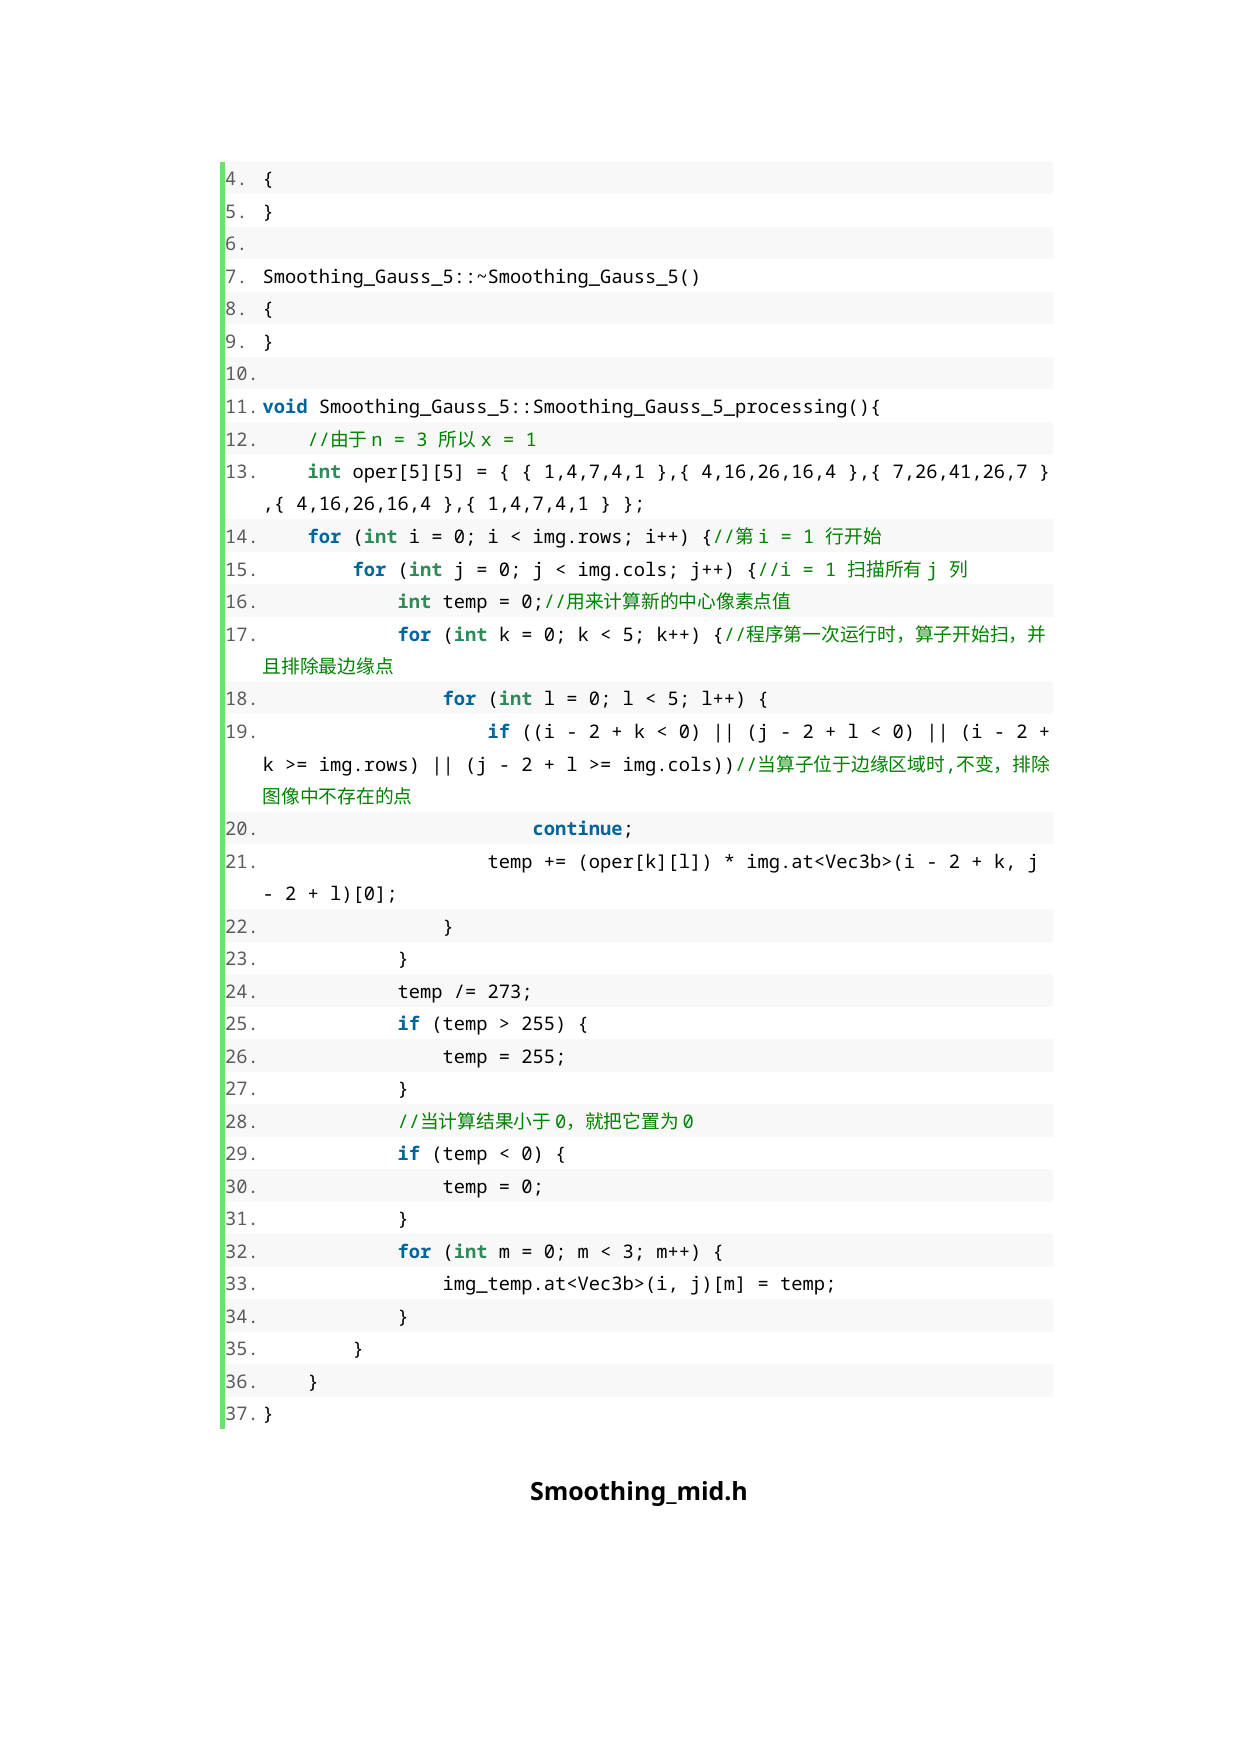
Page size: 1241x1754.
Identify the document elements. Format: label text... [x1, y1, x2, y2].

list //由于n = 3 所以 x = 1 [225, 422, 1053, 454]
list } [225, 194, 1053, 227]
list int oper[5][5] = { { 1,4,7,4,1 },{ 4,16,26,16,4 },{ 7,26,41,26,7 },{ 4,16,26,16,4 },{ 1,4,7,4,1 } }; [225, 454, 1053, 519]
list if ((i - 2 + k < 0) || (j - 2 + l < 0) || (i - 2 + k >= img.rows) || (j - 2 + l >= img.cols))//当算子位于边缘区域时,不变，排除图像中不存在的点 [225, 714, 1053, 812]
list if (temp < 0) { [225, 1137, 1053, 1169]
list } [225, 909, 1053, 942]
list { [225, 292, 1053, 324]
list } [225, 1397, 1053, 1429]
list } [225, 1072, 1053, 1104]
list if (temp > 255) { [225, 1007, 1053, 1039]
list void Smoothing_Gauss_5::Smoothing_Gauss_5_processing(){ [225, 389, 1053, 422]
list } [225, 324, 1053, 357]
list } [225, 1299, 1053, 1332]
list } [225, 1364, 1053, 1397]
list for (int l = 0; l < 5; l++) { [225, 682, 1053, 714]
list for (int i = 0; i < img.rows; i++) {//第 i = 1 行开始 [225, 519, 1053, 552]
list for (int m = 0; m < 3; m++) { [225, 1234, 1053, 1267]
list } [225, 942, 1053, 974]
list temp = 0; [225, 1169, 1053, 1202]
list { [225, 162, 1053, 194]
list continue; [225, 812, 1053, 844]
list } [225, 1332, 1053, 1364]
text Smoothing_mid.h [225, 1459, 1053, 1524]
list temp /= 273; [225, 974, 1053, 1007]
list //当计算结果小于0，就把它置为0 [225, 1104, 1053, 1137]
list for (int j = 0; j < img.cols; j++) {//i = 1 扫描所有 j 列 [225, 552, 1053, 584]
list for (int k = 0; k < 5; k++) {//程序第一次运行时，算子开始扫，并且排除最边缘点 [225, 617, 1053, 682]
list temp = 255; [225, 1039, 1053, 1072]
list int temp = 0;//用来计算新的中心像素点值 [225, 584, 1053, 617]
list temp += (oper[k][l]) * img.at<Vec3b>(i - 2 + k, j - 2 + l)[0]; [225, 844, 1053, 909]
list img_temp.at<Vec3b>(i, j)[m] = temp; [225, 1267, 1053, 1299]
list Smoothing_Gauss_5::~Smoothing_Gauss_5() [225, 259, 1053, 292]
list } [225, 1202, 1053, 1234]
